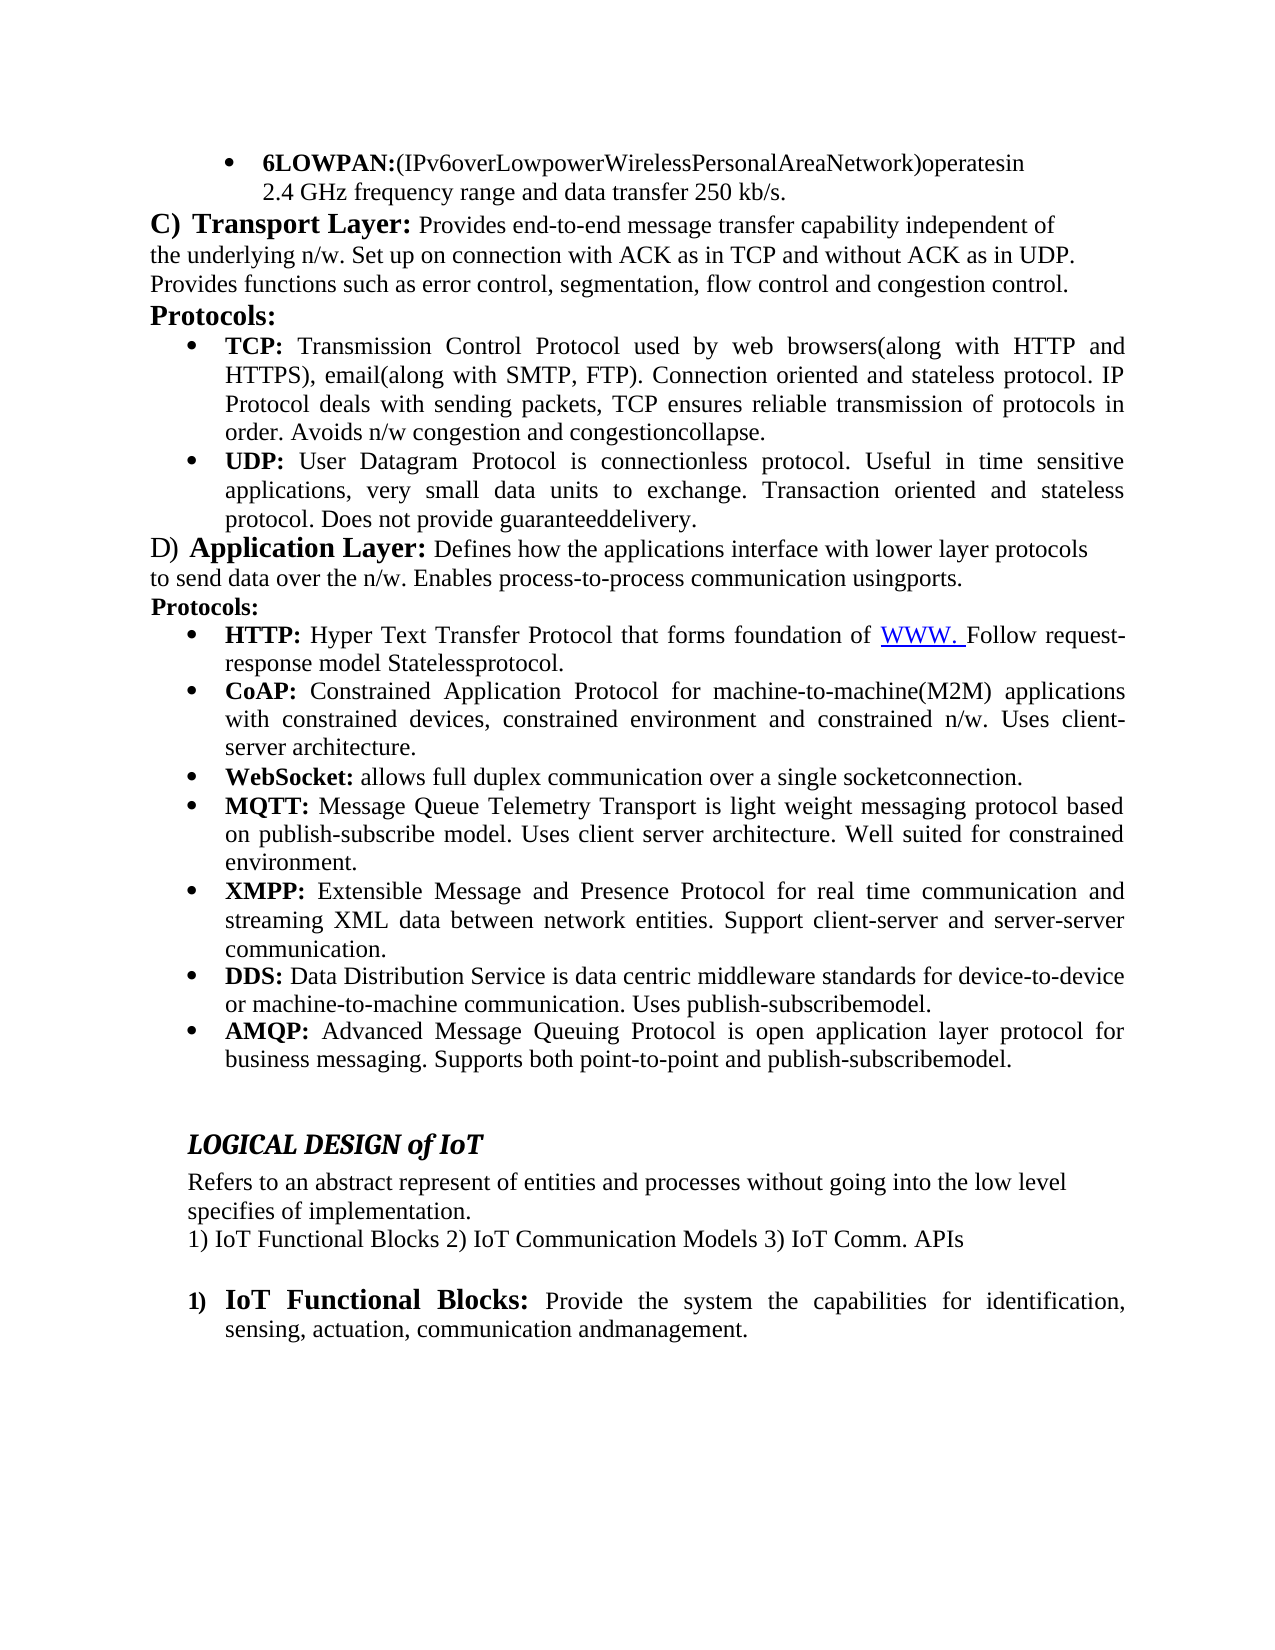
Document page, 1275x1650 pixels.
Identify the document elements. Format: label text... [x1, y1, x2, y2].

list IoT Functional Blocks: Provide the system the capabilities for identification, sensing, actuation, communication andmanagement. [187, 1284, 1125, 1343]
list MQTT: Message Queue Telemetry Transport is light weight messaging protocol based on publish-subscribe model. Uses client server architecture. Well suited for constrained environment. [187, 792, 1125, 876]
list CoAP: Constrained Application Protocol for machine-to-machine(M2M) applications with constrained devices, constrained environment and constrained n/w. Uses client- server architecture. [187, 677, 1126, 761]
list UDP: User Datagram Protocol is connectionless protocol. Useful in time sensitive applications, very small data units to exchange. Transaction oriented and stateless protocol. Does not provide guaranteeddelivery. [187, 446, 1125, 532]
list Application Layer: Defines how the applications interface with lower layer protocols to send data over the n/w. Enables process-to-process communication usingports. [150, 532, 1113, 592]
list AMQP: Advanced Message Queuing Protocol is open application layer protocol for business messaging. Supports both point-to-point and publish-subscribemodel. [187, 1018, 1125, 1073]
subtitle Protocols: [151, 592, 1210, 621]
list DDS: Data Distribution Service is data centric middleware standards for device-to-device or machine-to-machine communication. Uses publish-subscribemodel. [187, 962, 1126, 1018]
list Transport Layer: Provides end-to-end message transfer capability independent of the underlying n/w. Set up on connection with ACK as in TCP and without ACK as in UDP. Provides functions such as error control, segmentation, flow control and congestion control. Protocols: [150, 207, 1091, 331]
list 6LOWPAN:(IPv6overLowpowerWirelessPersonalAreaNetwork)operatesin [225, 148, 1210, 177]
list XMPP: Extensible Message and Presence Protocol for real time communication and streaming XML data between network entities. Support client-server and server-server communication. [187, 876, 1126, 962]
list TCP: Transmission Control Protocol used by web browsers(along with HTTP and HTTPS), email(along with SMTP, FTP). Connection oriented and stateless protocol. IP Protocol deals with sending packets, TCP ensures reliable transmission of protocols in order. Avoids n/w congestion and congestioncollapse. [187, 331, 1125, 446]
subtitle LOGICAL DESIGN of IoT [187, 1127, 1210, 1161]
text Refers to an abstract represent of entities and processes without going into the low level specifies of implementation. [187, 1167, 1067, 1224]
list WebSocket: allows full duplex communication over a single socketconnection. [187, 761, 1210, 792]
list HTTP: Hyper Text Transfer Protocol that forms foundation of WWW. Follow request- response model Statelessprotocol. [187, 621, 1126, 677]
text 2.4 GHz frequency range and data transfer 250 kb/s. [262, 177, 1210, 206]
text 1) IoT Functional Blocks 2) IoT Communication Models 3) IoT Comm. APIs [187, 1224, 1210, 1253]
